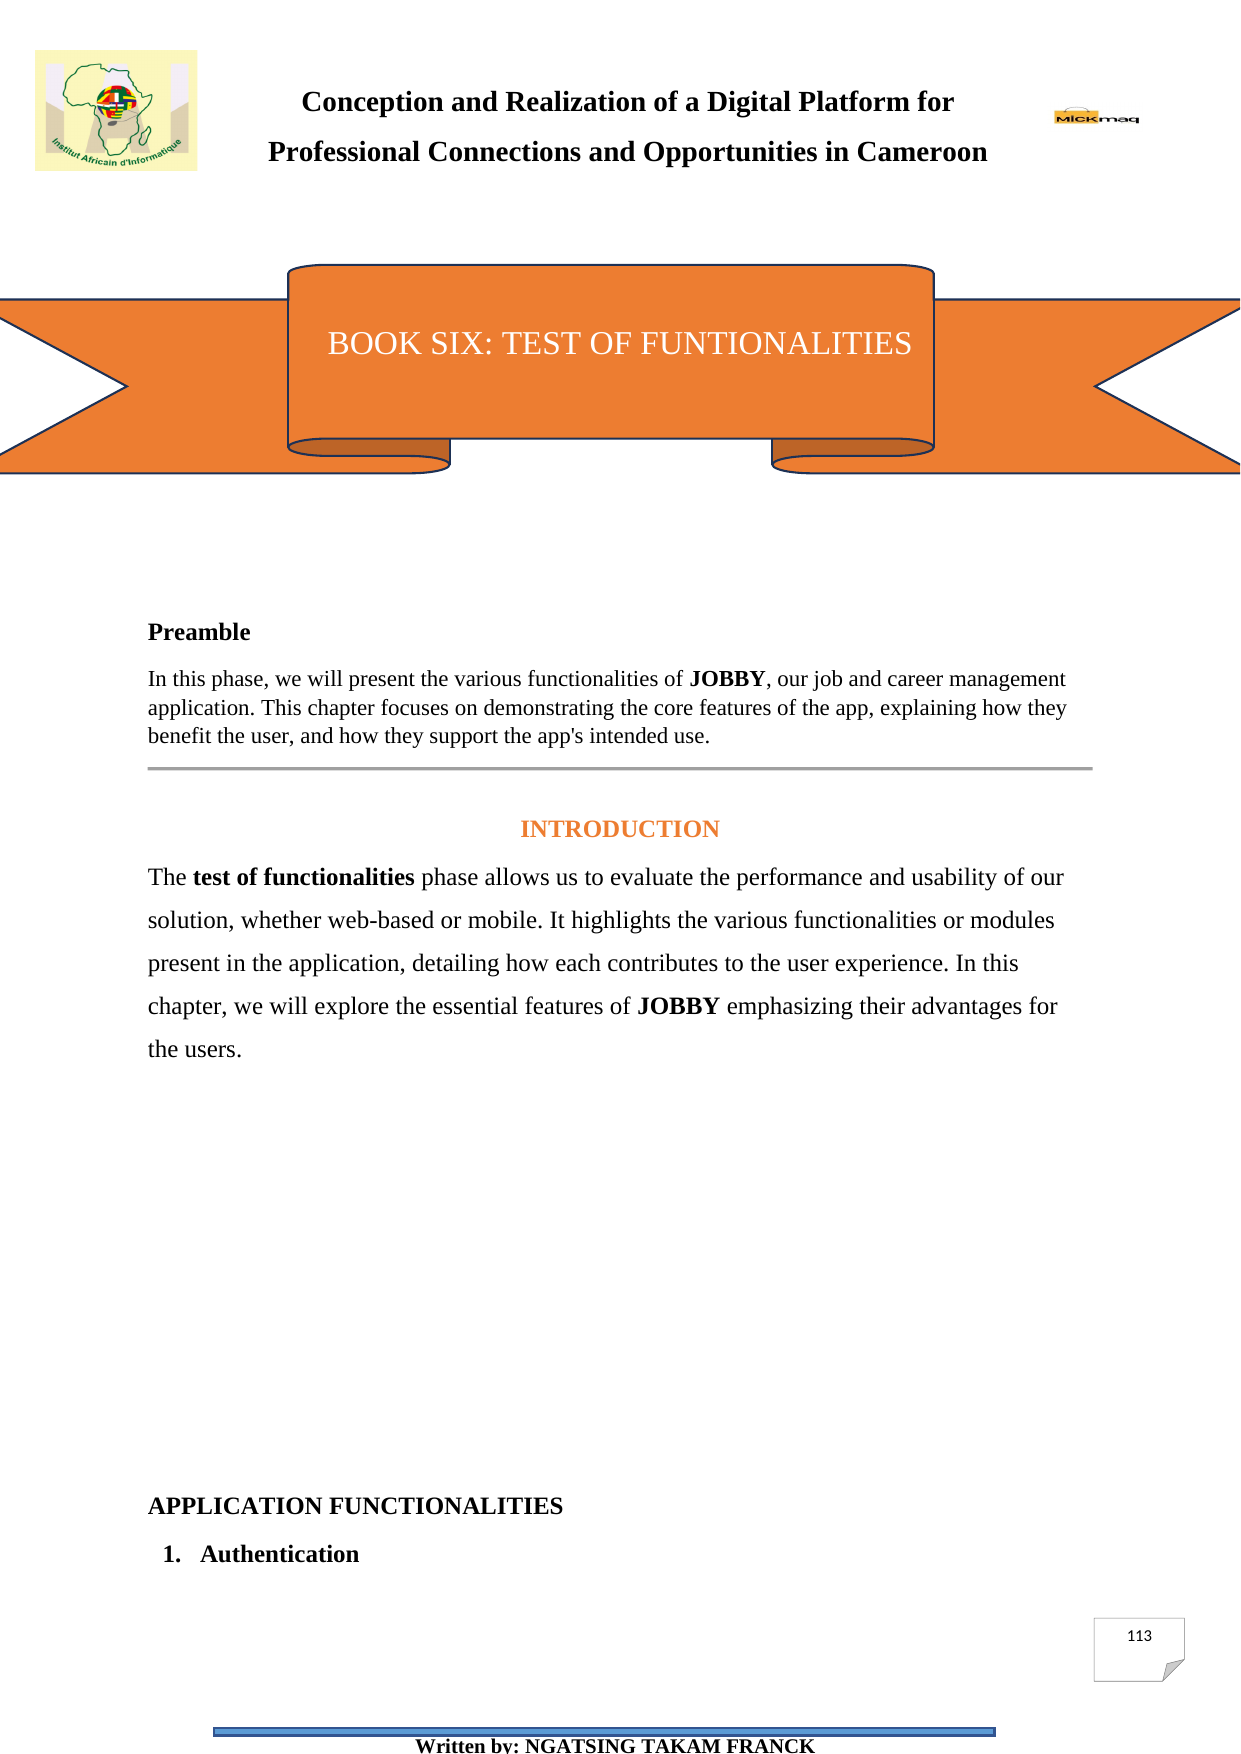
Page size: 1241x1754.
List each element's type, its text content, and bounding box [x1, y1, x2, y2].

list Authentication [162, 1539, 1093, 1568]
text Preamble [148, 617, 1093, 646]
picture [1047, 102, 1143, 132]
text The test of functionalities phase allows us to evaluate the performance and usability of our solution, whether web-based or mobile. It highlights the various functionalities or modules present in the application, detailing how each contributes to the user experience. In this chapter, we will explore the essential features of JOBBY emphasizing their advantages for the users. [148, 862, 1093, 1063]
text In this phase, we will present the various functionalities of JOBBY, our job and career management application. This chapter focuses on demonstrating the core features of the app, explaining how they benefit the user, and how they support the app's intended use. [148, 665, 1093, 748]
text INTRODUCTION [148, 814, 1093, 843]
text APPLICATION FUNCTIONALITIES [148, 1491, 1093, 1520]
subtitle BOOK SIX: TEST OF FUNTIONALITIES [148, 323, 1093, 362]
picture [35, 50, 198, 171]
